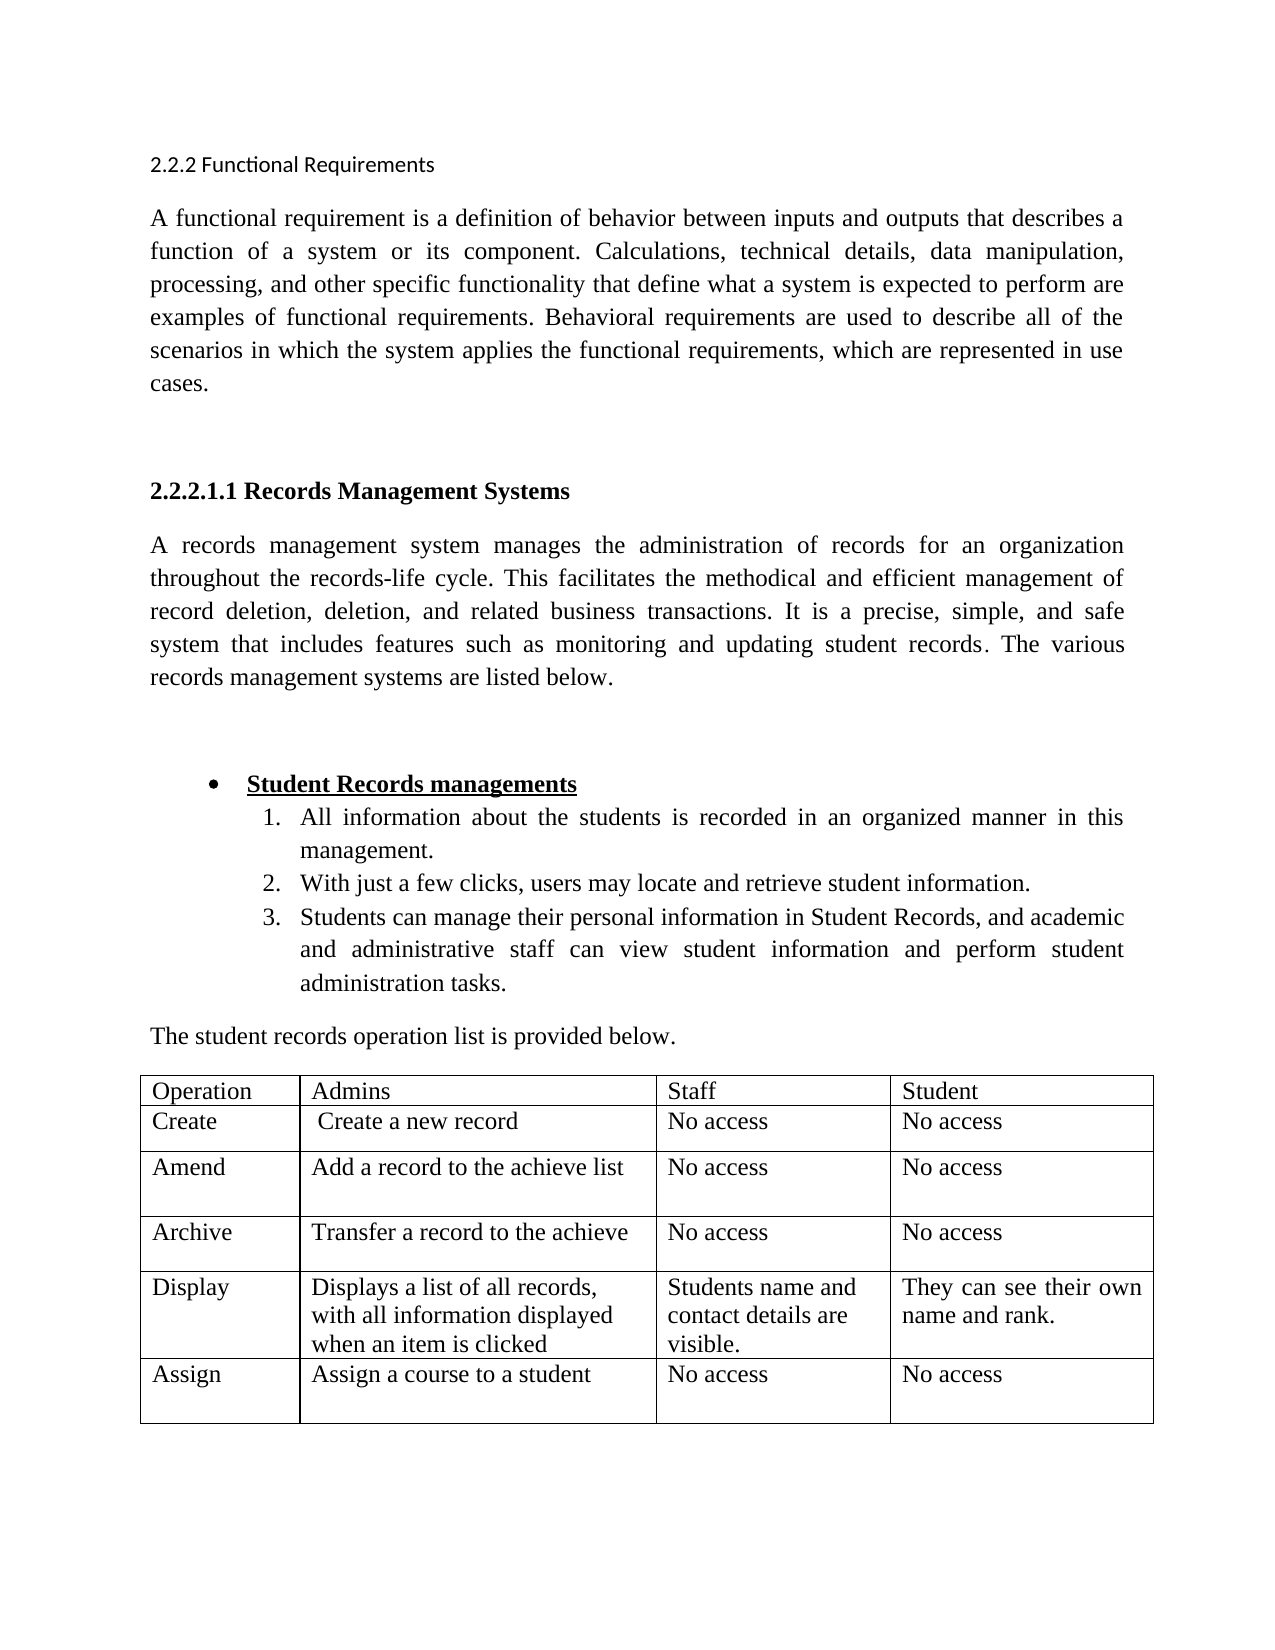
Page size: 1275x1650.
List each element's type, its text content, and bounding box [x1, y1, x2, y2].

table_cell No access [657, 1217, 890, 1271]
table_cell They can see their own name and rank. [891, 1272, 1153, 1358]
text 2.2.2.1.1 Records Management Systems [150, 476, 1125, 504]
table_cell Transfer a record to the achieve [301, 1217, 656, 1271]
table_cell Displays a list of all records, with all information displayed when an item is clicked [301, 1272, 656, 1358]
list Students can manage their personal information in Student Records, and academic and administrative staff can view student information and perform student administration tasks. [262, 902, 1125, 996]
table_cell Archive [141, 1217, 299, 1271]
text The student records operation list is provided below. [150, 1021, 1125, 1050]
table_cell No access [891, 1106, 1153, 1151]
table_header Operation [141, 1076, 299, 1105]
table_cell Add a record to the achieve list [301, 1152, 656, 1216]
text A records management system manages the administration of records for an organization throughout the records-life cycle. This facilitates the methodical and efficient management of record deletion, deletion, and related business transactions. It is a precise, simple, and safe system that includes features such as monitoring and updating student records. The various records management systems are listed below. [150, 530, 1125, 691]
table_cell No access [891, 1217, 1153, 1271]
table_cell Display [141, 1272, 299, 1358]
table_cell Amend [141, 1152, 299, 1216]
list Student Records managements [209, 769, 1125, 798]
table_cell No access [891, 1359, 1153, 1423]
table_cell No access [657, 1359, 890, 1423]
table_cell Create a new record [301, 1106, 656, 1151]
list With just a few clicks, users may locate and retrieve student information. [262, 868, 1125, 897]
table_cell No access [657, 1106, 890, 1151]
list All information about the students is recorded in an organized manner in this management. [262, 802, 1125, 864]
table_cell Assign a course to a student [301, 1359, 656, 1423]
table_cell No access [891, 1152, 1153, 1216]
table_header Admins [301, 1076, 656, 1105]
table_header Staff [657, 1076, 890, 1105]
table_cell Assign [141, 1359, 299, 1423]
table_header Student [891, 1076, 1153, 1105]
text 2.2.2 Functional Requirements [150, 150, 1125, 178]
table_cell Students name and contact details are visible. [657, 1272, 890, 1358]
table_cell Create [141, 1106, 299, 1151]
text A functional requirement is a definition of behavior between inputs and outputs that describes a function of a system or its component. Calculations, technical details, data manipulation, processing, and other specific functionality that define what a system is expected to perform are examples of functional requirements. Behavioral requirements are used to describe all of the scenarios in which the system applies the functional requirements, which are represented in use cases. [150, 203, 1125, 397]
table_cell No access [657, 1152, 890, 1216]
